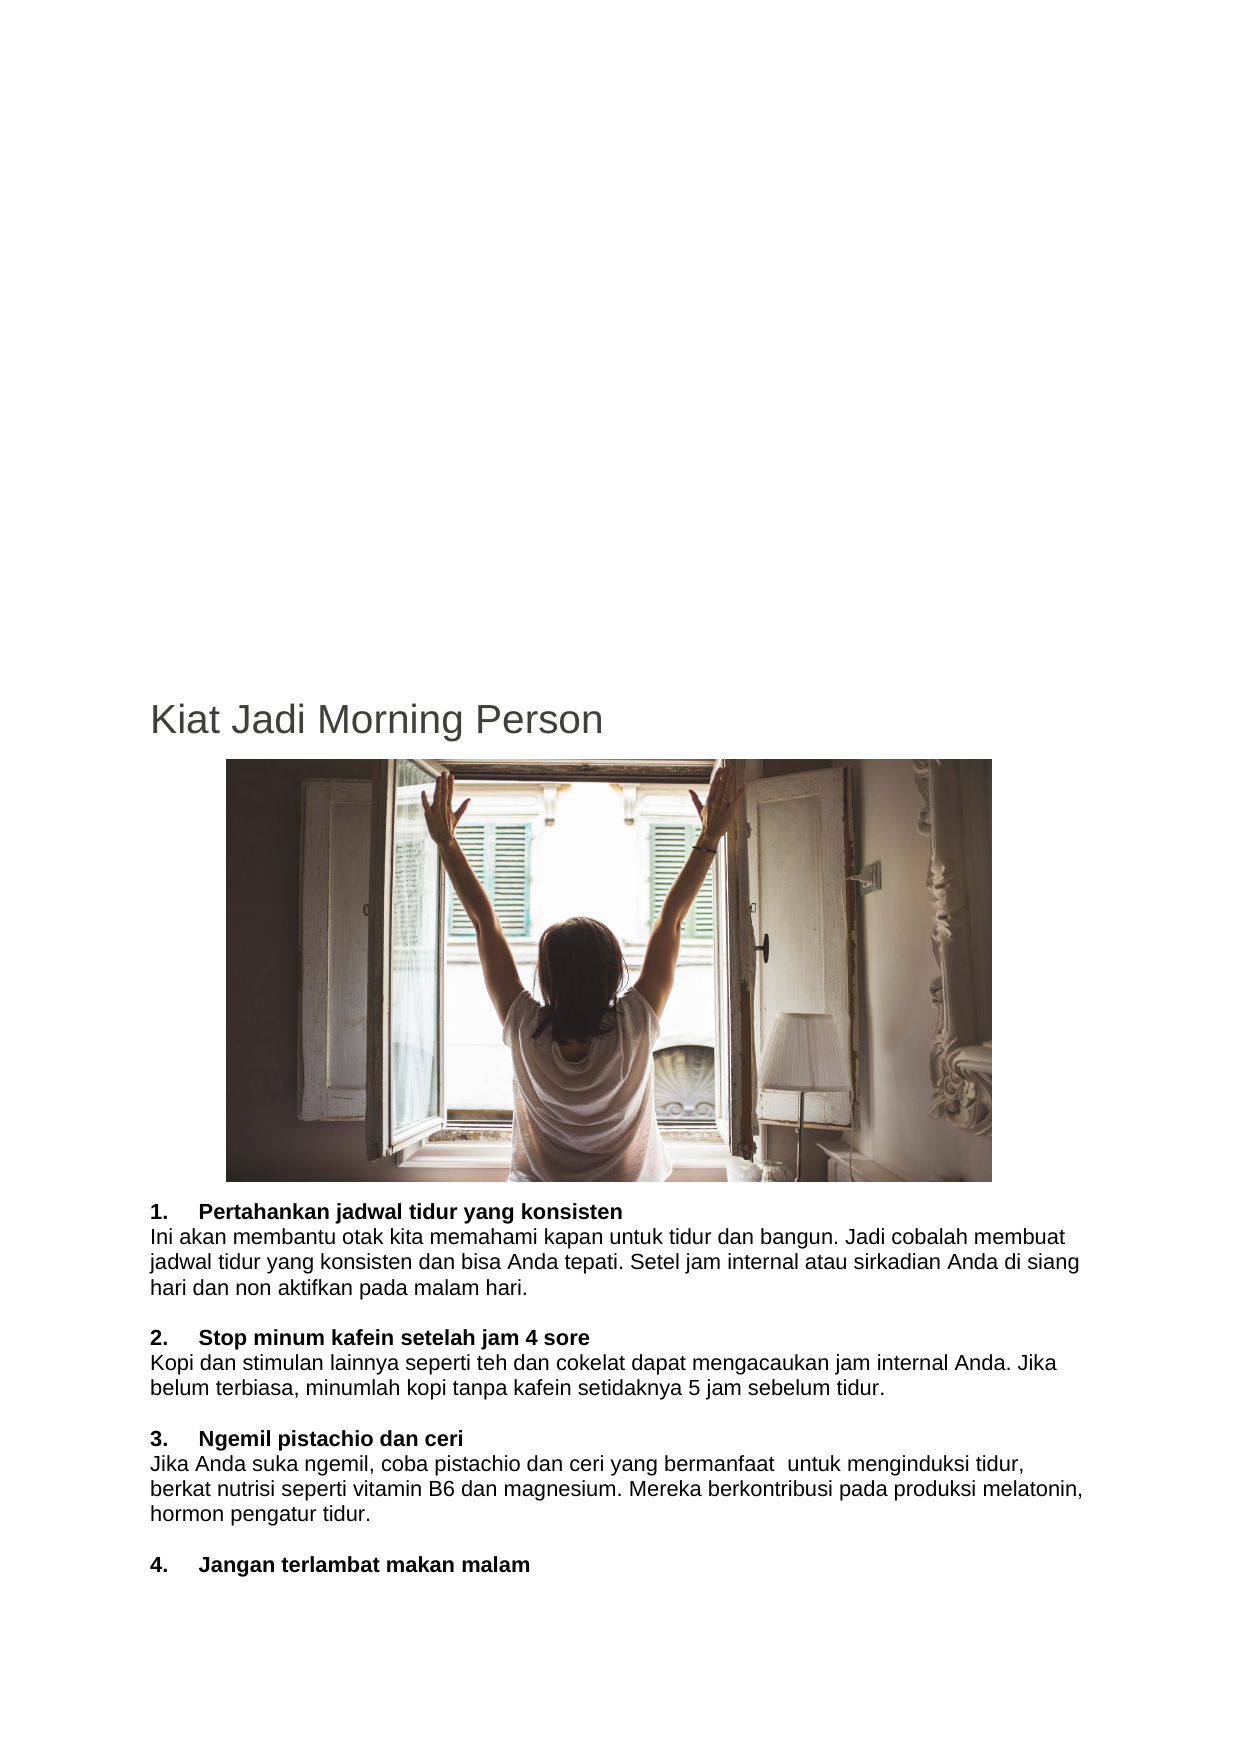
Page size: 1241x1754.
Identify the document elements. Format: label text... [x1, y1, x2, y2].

picture [226, 759, 992, 1182]
text 2. Stop minum kafein setelah jam 4 sore [150, 1325, 1090, 1350]
text Kopi dan stimulan lainnya seperti teh dan cokelat dapat mengacaukan jam internal Anda. Jika belum terbiasa, minumlah kopi tanpa kafein setidaknya 5 jam sebelum tidur. [150, 1350, 1090, 1400]
subtitle Kiat Jadi Morning Person [150, 695, 1090, 742]
text 4. Jangan terlambat makan malam [150, 1552, 1090, 1577]
text Ini akan membantu otak kita memahami kapan untuk tidur dan bangun. Jadi cobalah membuat jadwal tidur yang konsisten dan bisa Anda tepati. Setel jam internal atau sirkadian Anda di siang hari dan non aktifkan pada malam hari. [150, 1224, 1090, 1299]
text 1. Pertahankan jadwal tidur yang konsisten [150, 1199, 1090, 1224]
text 3. Ngemil pistachio dan ceri [150, 1426, 1090, 1451]
text Jika Anda suka ngemil, coba pistachio dan ceri yang bermanfaat untuk menginduksi tidur, berkat nutrisi seperti vitamin B6 dan magnesium. Mereka berkontribusi pada produksi melatonin, hormon pengatur tidur. [150, 1451, 1090, 1526]
